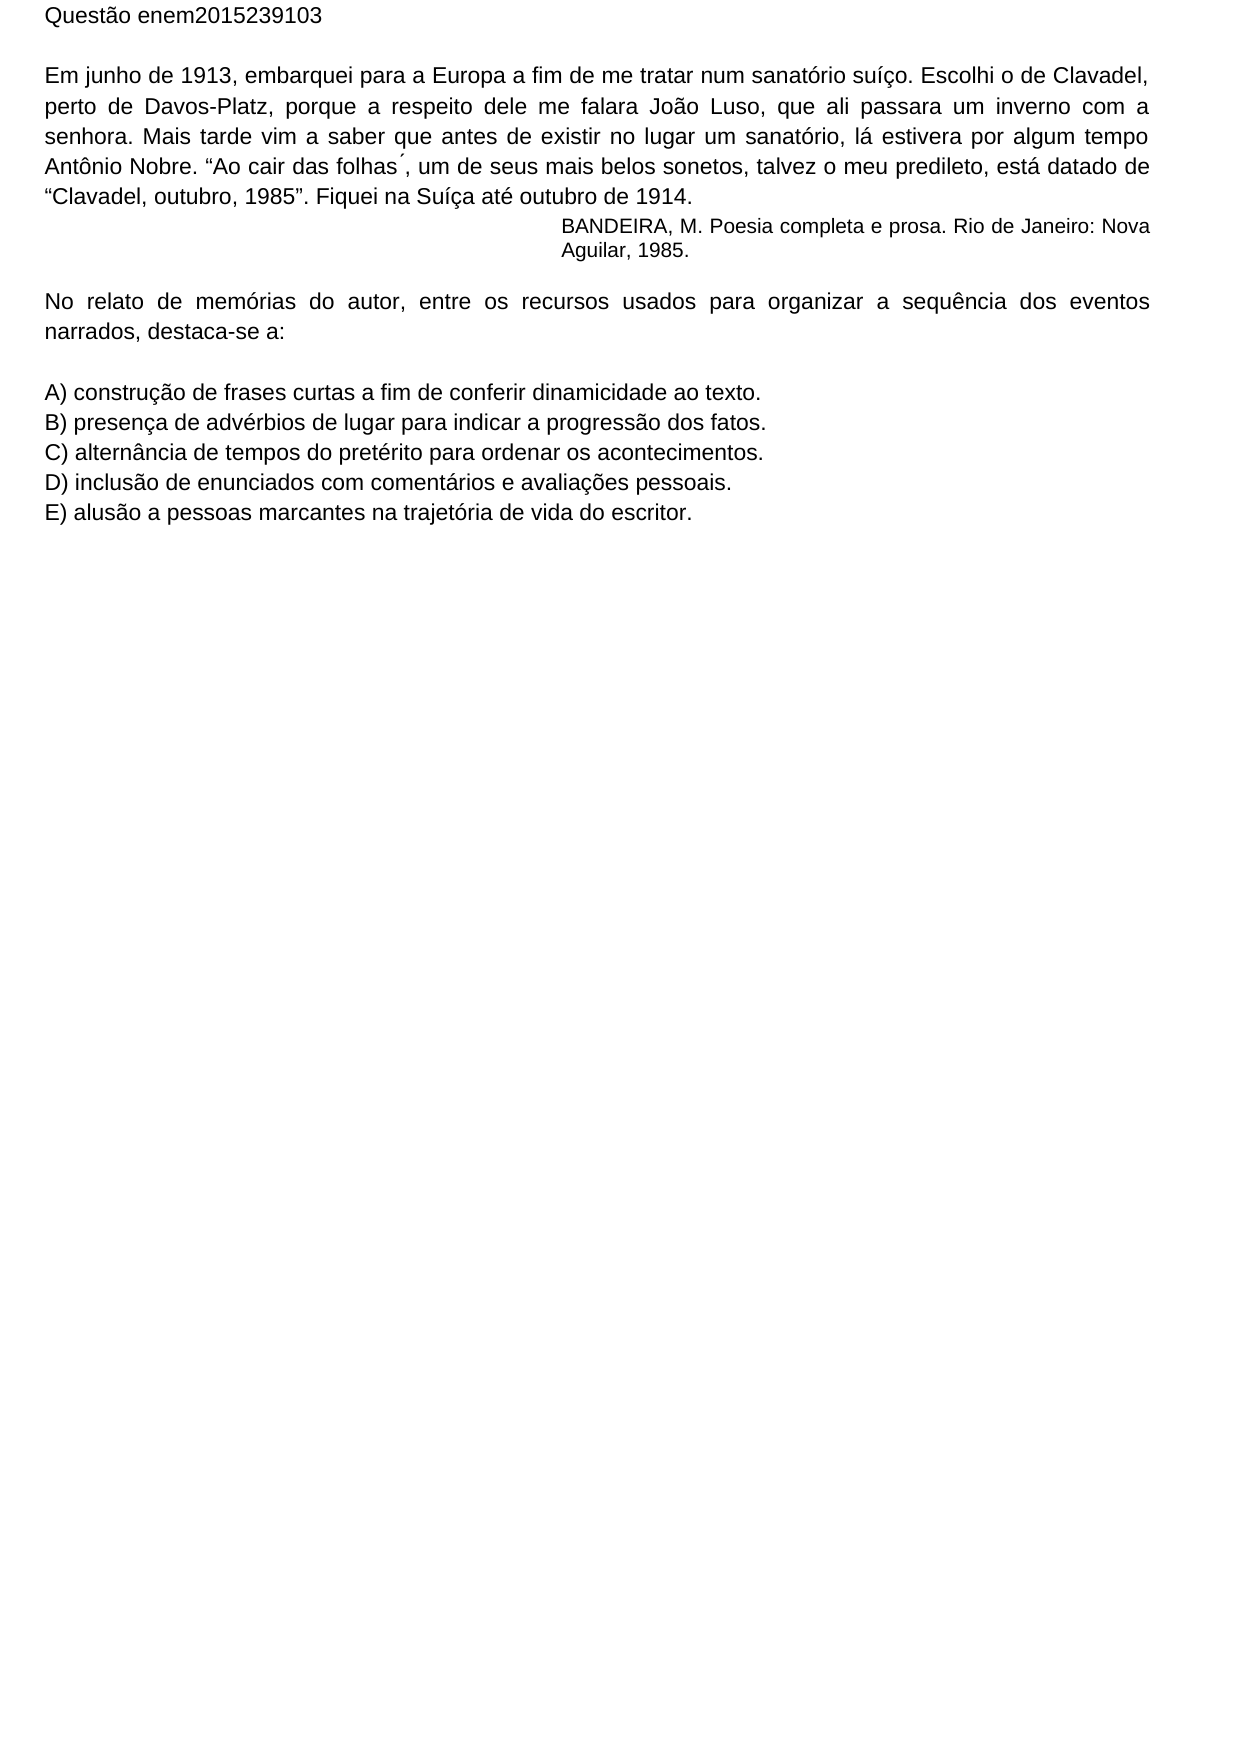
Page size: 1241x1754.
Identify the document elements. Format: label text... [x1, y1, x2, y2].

text No relato de memórias do autor, entre os recursos usados para organizar a sequência dos eventos narrados, destaca-se a: [44, 288, 1151, 344]
text Em junho de 1913, embarquei para a Europa a fim de me tratar num sanatório suíço. Escolhi o de Clavadel, perto de Davos-Platz, porque a respeito dele me falara João Luso, que ali passara um inverno com a senhora. Mais tarde vim a saber que antes de existir no lugar um sanatório, lá estivera por algum tempo Antônio Nobre. “Ao cair das folhas ́, um de seus mais belos sonetos, talvez o meu predileto, está datado de “Clavadel, outubro, 1985”. Fiquei na Suíça até outubro de 1914. [44, 62, 1151, 210]
text Questão enem2015239103 [44, 2, 1151, 28]
text B) presença de advérbios de lugar para indicar a progressão dos fatos. [44, 409, 1151, 435]
text D) inclusão de enunciados com comentários e avaliações pessoais. [44, 469, 1151, 495]
text A) construção de frases curtas a fim de conferir dinamicidade ao texto. [44, 378, 1151, 405]
text BANDEIRA, M. Poesia completa e prosa. Rio de Janeiro: Nova Aguilar, 1985. [561, 213, 1151, 261]
text E) alusão a pessoas marcantes na trajetória de vida do escritor. [44, 499, 1151, 526]
text C) alternância de tempos do pretérito para ordenar os acontecimentos. [44, 439, 1151, 465]
